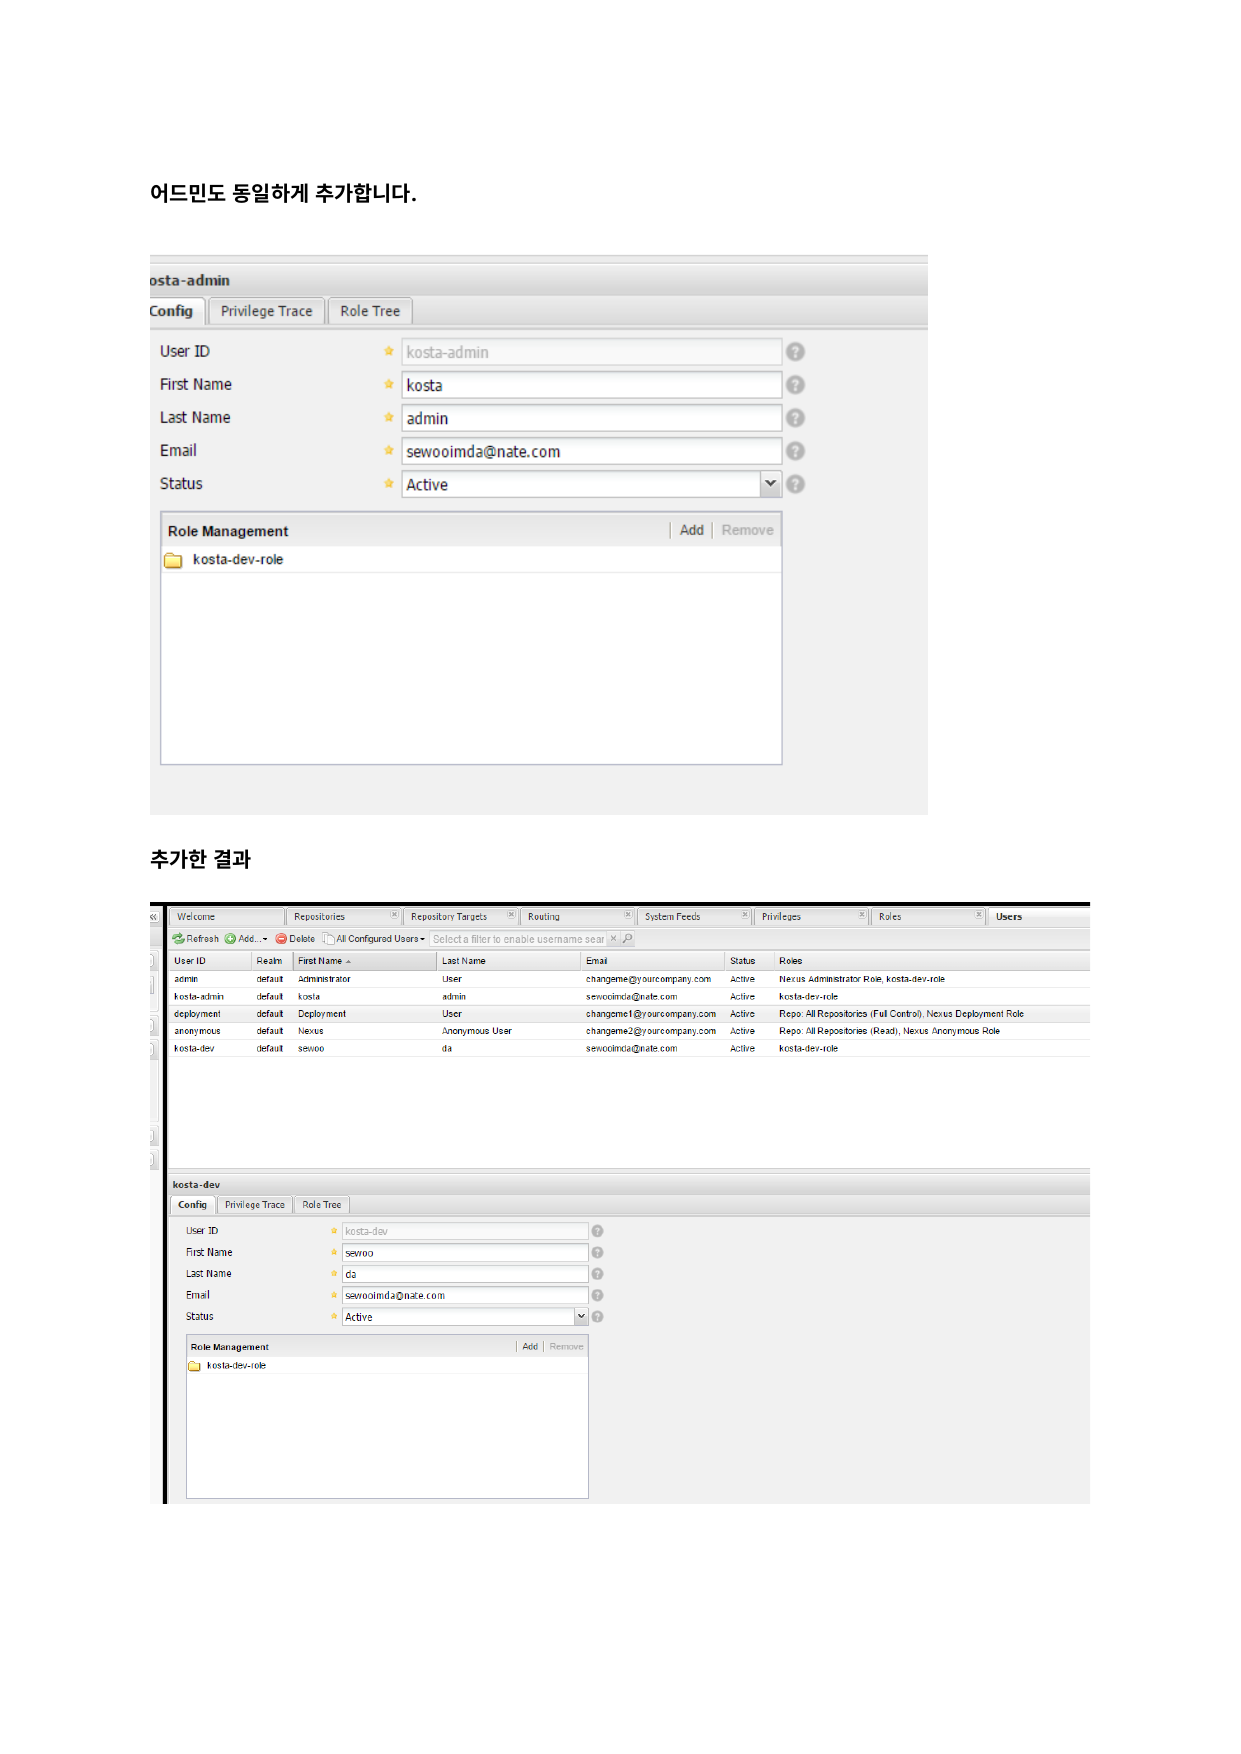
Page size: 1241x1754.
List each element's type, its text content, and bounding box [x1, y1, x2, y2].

picture [150, 902, 1091, 1504]
subtitle 추가한 결과 [150, 843, 1090, 873]
picture [150, 236, 928, 815]
subtitle 어드민도 동일하게 추가합니다. [150, 177, 1090, 207]
